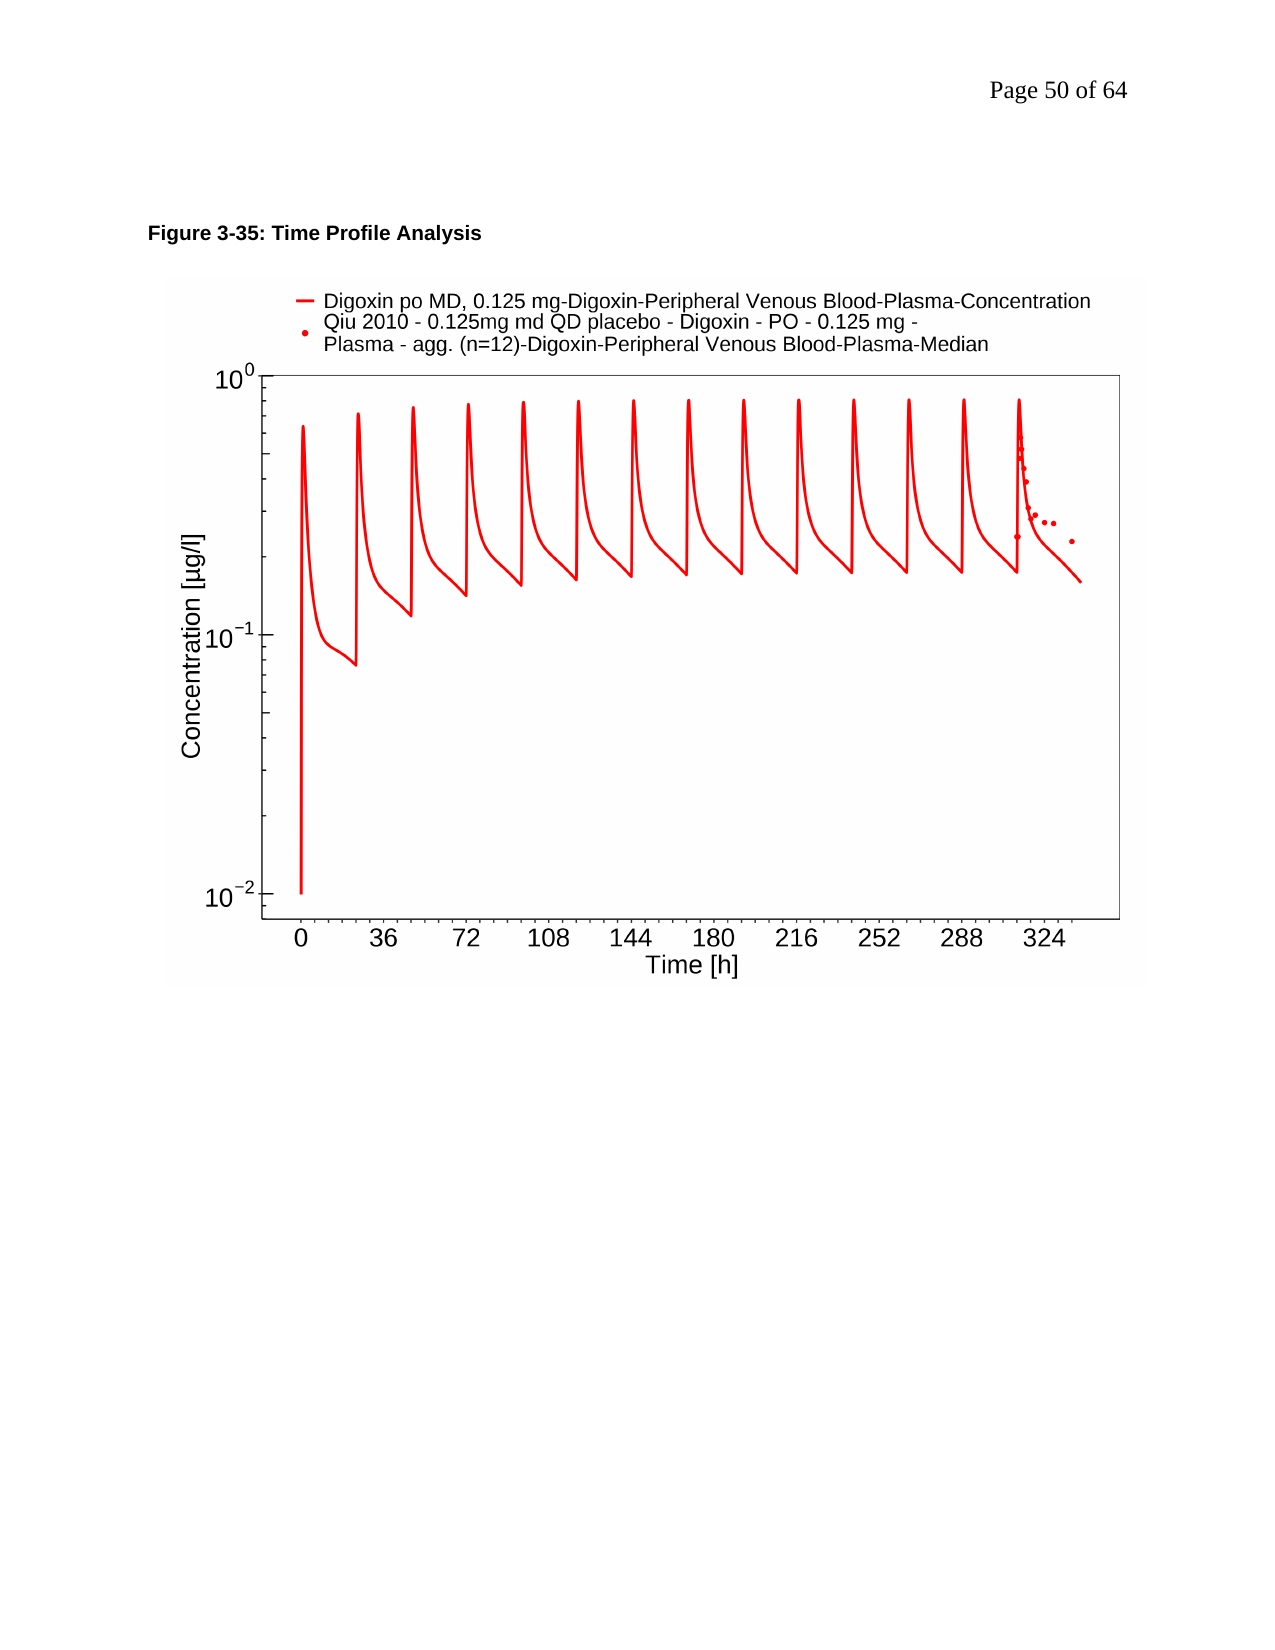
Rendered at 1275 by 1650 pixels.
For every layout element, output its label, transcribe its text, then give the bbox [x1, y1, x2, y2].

picture [166, 275, 1146, 989]
text Figure 3-35: Time Profile Analysis [148, 221, 1127, 245]
